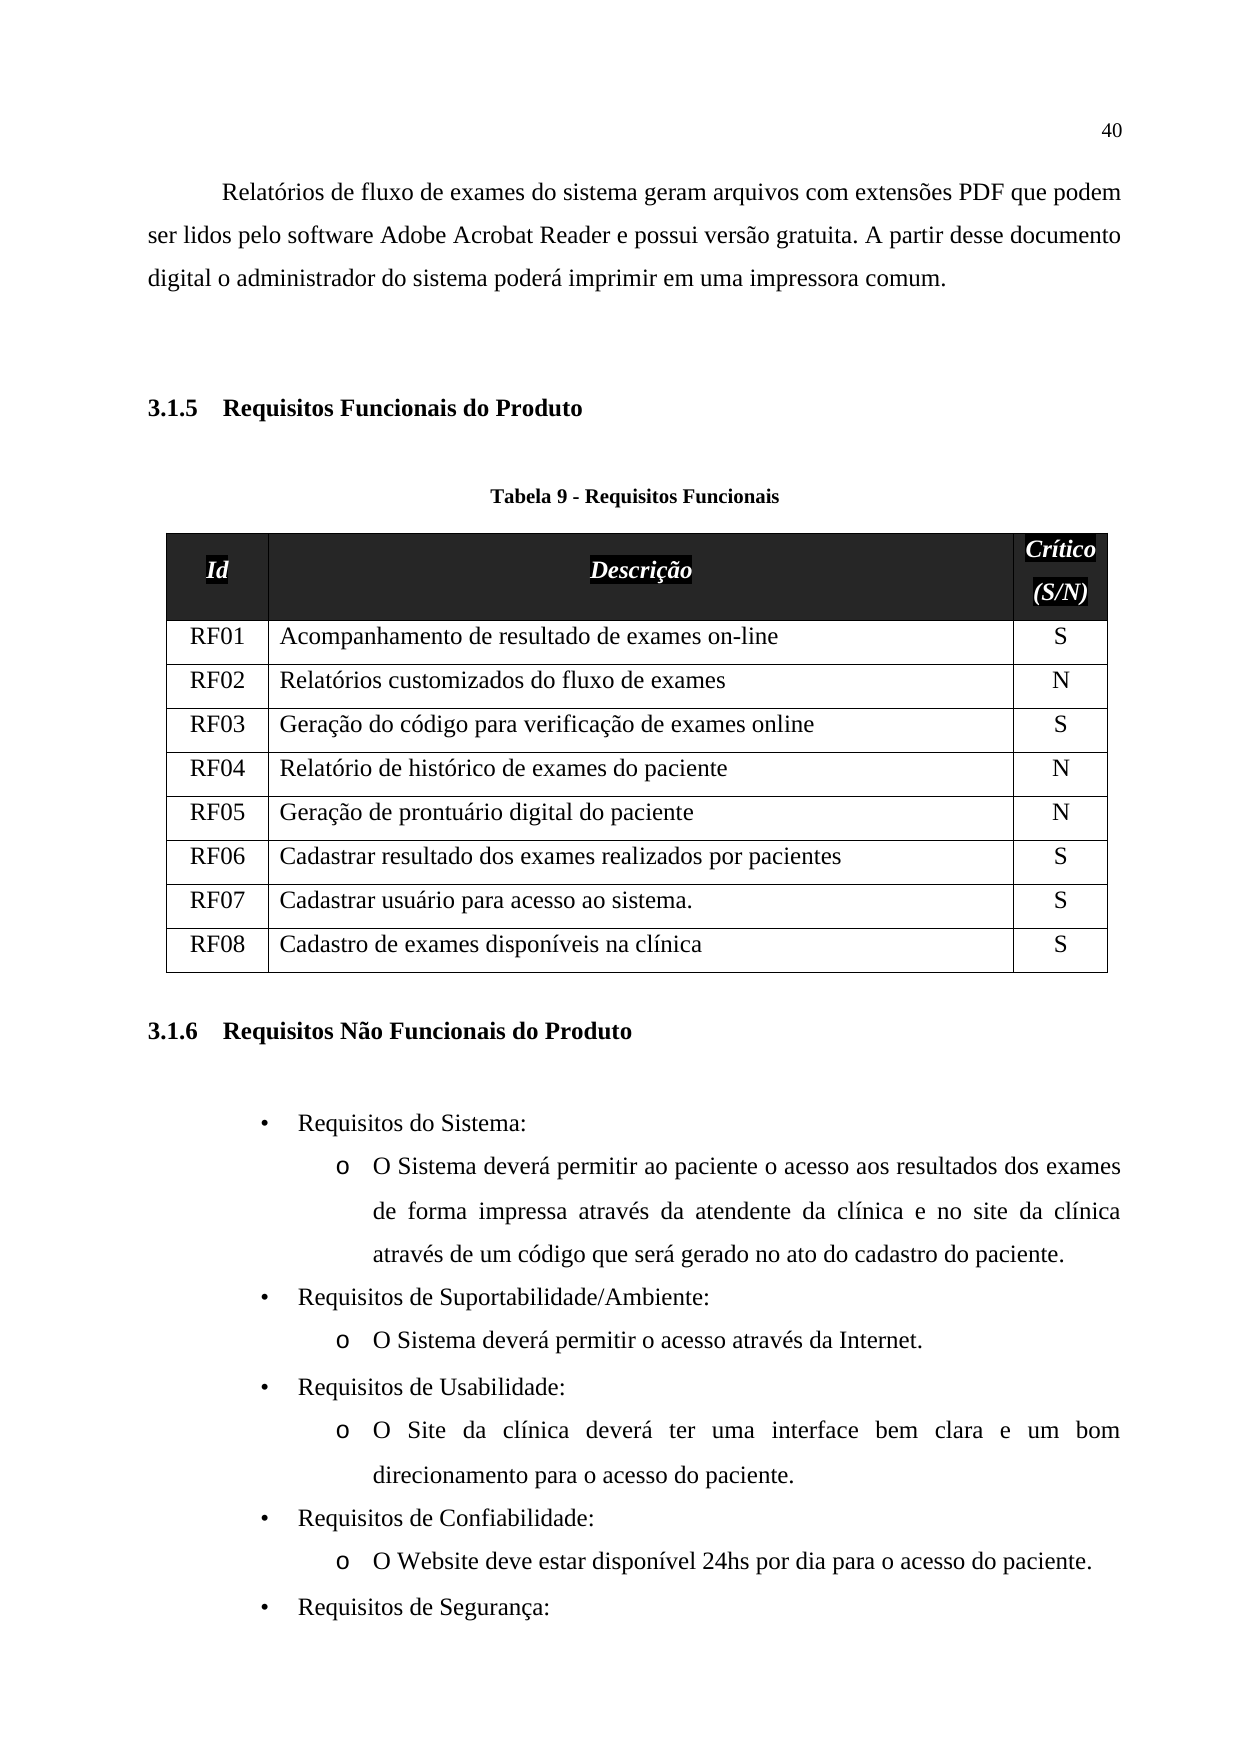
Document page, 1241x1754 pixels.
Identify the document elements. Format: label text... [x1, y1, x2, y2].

list Requisitos do Sistema: [260, 1108, 1122, 1136]
list Requisitos de Confiabilidade: [260, 1503, 1122, 1532]
list Requisitos de Usabilidade: [260, 1372, 1122, 1400]
table_cell RF06 [167, 841, 268, 884]
table_header Descrição [269, 534, 1013, 620]
table_cell Geração do código para verificação de exames online [269, 709, 1013, 752]
list Requisitos de Suportabilidade/Ambiente: [260, 1282, 1122, 1311]
table_cell RF01 [167, 621, 268, 664]
table_cell N [1014, 665, 1107, 708]
text Relatórios de fluxo de exames do sistema geram arquivos com extensões PDF que podem ser lidos pelo software Adobe Acrobat Reader e possui versão gratuita. A partir desse documento digital o administrador do sistema poderá imprimir em uma impressora comum. [148, 177, 1122, 292]
table_cell N [1014, 797, 1107, 840]
table_header Crítico (S/N) [1014, 534, 1107, 620]
list O Website deve estar disponível 24hs por dia para o acesso do paciente. [335, 1546, 1122, 1577]
list Requisitos de Segurança: [260, 1592, 1122, 1621]
list O Sistema deverá permitir o acesso através da Internet. [335, 1325, 1122, 1356]
subtitle Requisitos Funcionais do Produto [148, 393, 1122, 422]
table_cell Geração de prontuário digital do paciente [269, 797, 1013, 840]
table_cell S [1014, 709, 1107, 752]
table_cell Acompanhamento de resultado de exames on-line [269, 621, 1013, 664]
list O Site da clínica deverá ter uma interface bem clara e um bom direcionamento para o acesso do paciente. [335, 1415, 1122, 1489]
table_cell S [1014, 885, 1107, 928]
table_cell RF03 [167, 709, 268, 752]
table_cell Cadastrar usuário para acesso ao sistema. [269, 885, 1013, 928]
table_cell RF02 [167, 665, 268, 708]
table_cell Relatório de histórico de exames do paciente [269, 753, 1013, 796]
table_header Id [167, 534, 268, 620]
table_cell Cadastrar resultado dos exames realizados por pacientes [269, 841, 1013, 884]
list O Sistema deverá permitir ao paciente o acesso aos resultados dos exames de forma impressa através da atendente da clínica e no site da clínica através de um código que será gerado no ato do cadastro do paciente. [335, 1151, 1122, 1268]
table_cell Relatórios customizados do fluxo de exames [269, 665, 1013, 708]
table_cell RF05 [167, 797, 268, 840]
table_cell RF07 [167, 885, 268, 928]
table_cell S [1014, 621, 1107, 664]
table_cell S [1014, 929, 1107, 972]
table_cell Cadastro de exames disponíveis na clínica [269, 929, 1013, 972]
table_cell N [1014, 753, 1107, 796]
subtitle Requisitos Não Funcionais do Produto [148, 1016, 1122, 1045]
table_cell RF08 [167, 929, 268, 972]
table_cell S [1014, 841, 1107, 884]
table_cell RF04 [167, 753, 268, 796]
